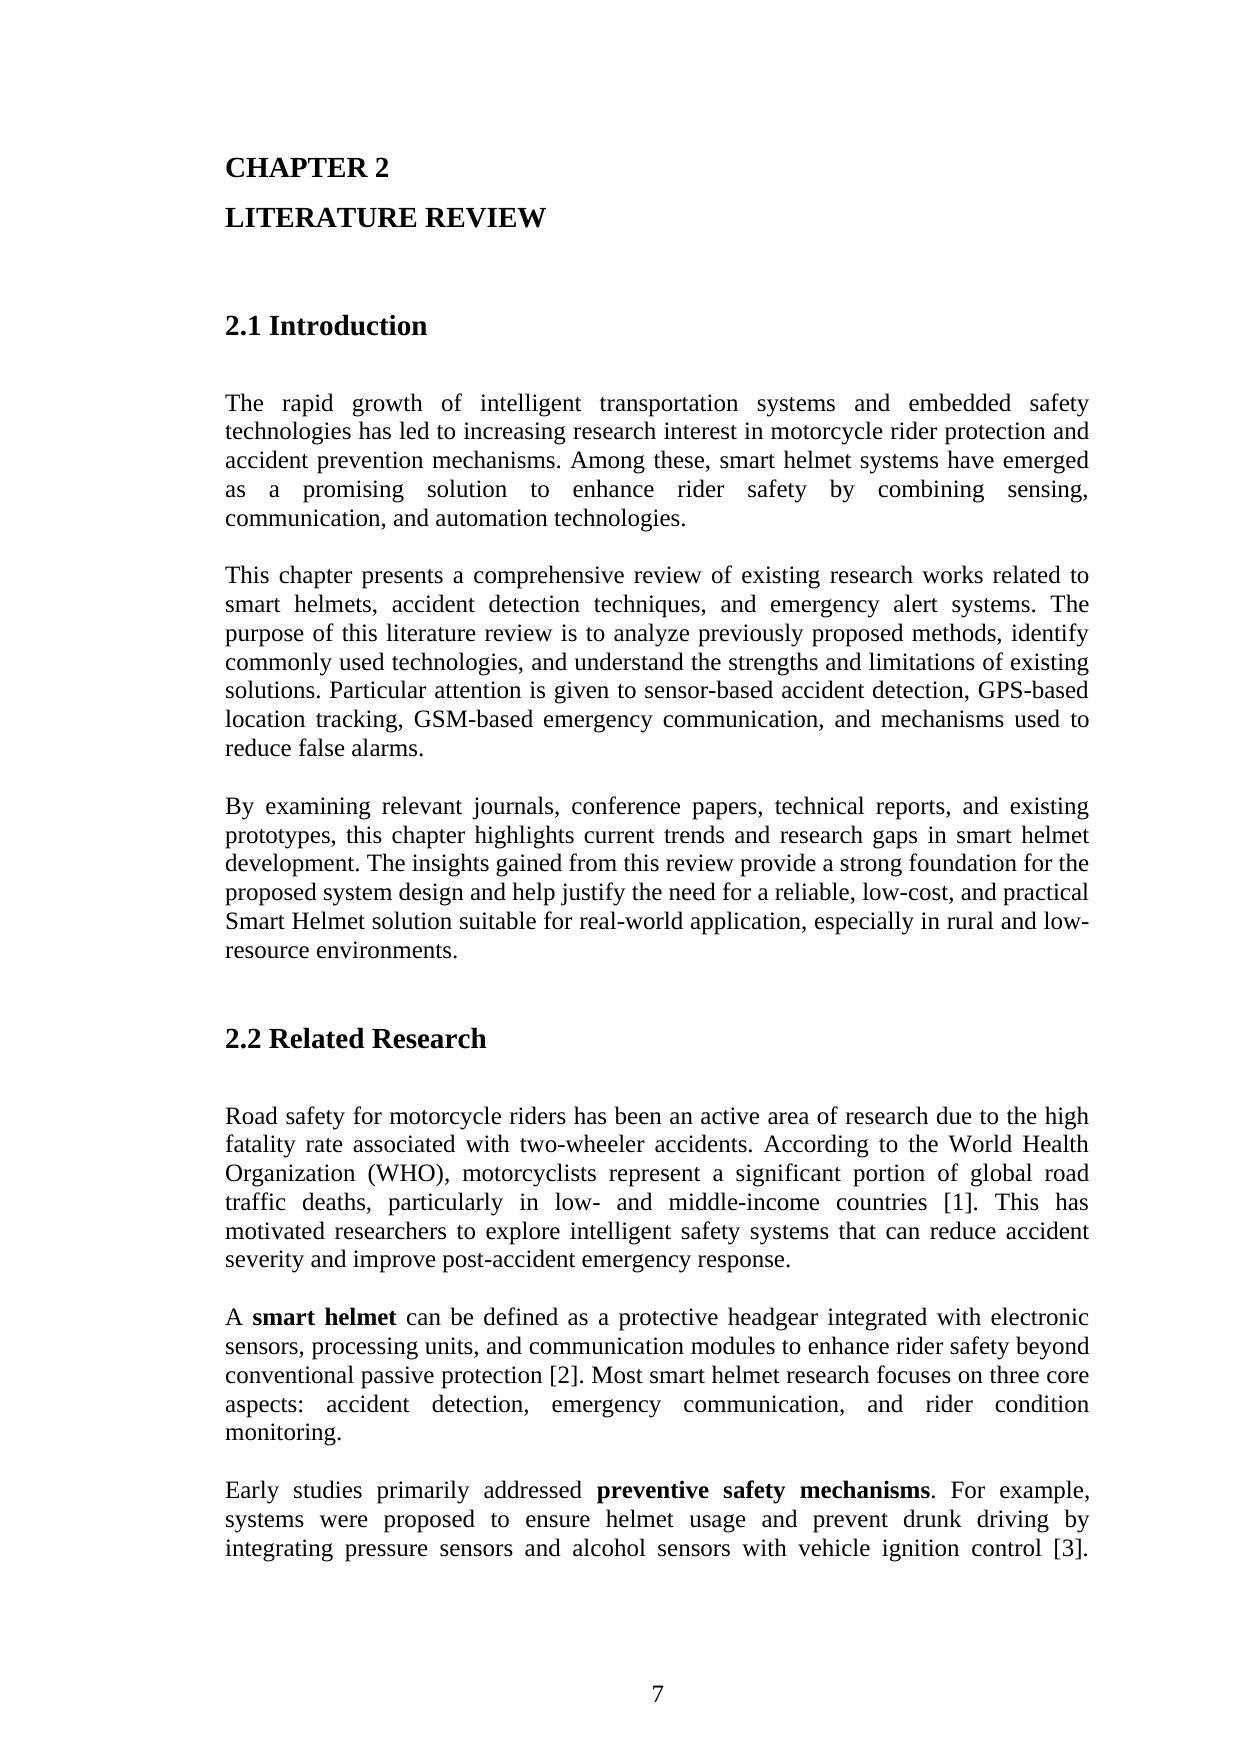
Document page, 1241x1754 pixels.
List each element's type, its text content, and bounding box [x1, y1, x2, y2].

subtitle 2.1 Introduction [225, 308, 1090, 342]
text This chapter presents a comprehensive review of existing research works related to smart helmets, accident detection techniques, and emergency alert systems. The purpose of this literature review is to analyze previously proposed methods, identify commonly used technologies, and understand the strengths and limitations of existing solutions. Particular attention is given to sensor-based accident detection, GPS-based location tracking, GSM-based emergency communication, and mechanisms used to reduce false alarms. [225, 561, 1090, 762]
subtitle 2.2 Related Research [225, 1021, 1090, 1055]
text A smart helmet can be defined as a protective headgear integrated with electronic sensors, processing units, and communication modules to enhance rider safety beyond conventional passive protection [2]. Most smart helmet research focuses on three core aspects: accident detection, emergency communication, and rider condition monitoring. [225, 1302, 1090, 1446]
text Road safety for motorcycle riders has been an active area of research due to the high fatality rate associated with two-wheeler accidents. According to the World Health Organization (WHO), motorcyclists represent a significant portion of global road traffic deaths, particularly in low- and middle-income countries [1]. This has motivated researchers to explore intelligent safety systems that can reduce accident severity and improve post-accident emergency response. [225, 1101, 1090, 1273]
text By examining relevant journals, conference papers, technical reports, and existing prototypes, this chapter highlights current trends and research gaps in smart helmet development. The insights gained from this review provide a strong foundation for the proposed system design and help justify the need for a reliable, low-cost, and practical Smart Helmet solution suitable for real-world application, especially in rural and low-resource environments. [225, 791, 1090, 963]
subtitle Literature Review [225, 200, 1090, 234]
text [225, 1475, 1090, 1562]
text The rapid growth of intelligent transportation systems and embedded safety technologies has led to increasing research interest in motorcycle rider protection and accident prevention mechanisms. Among these, smart helmet systems have emerged as a promising solution to enhance rider safety by combining sensing, communication, and automation technologies. [225, 388, 1090, 531]
subtitle Chapter 2 [225, 150, 1090, 183]
